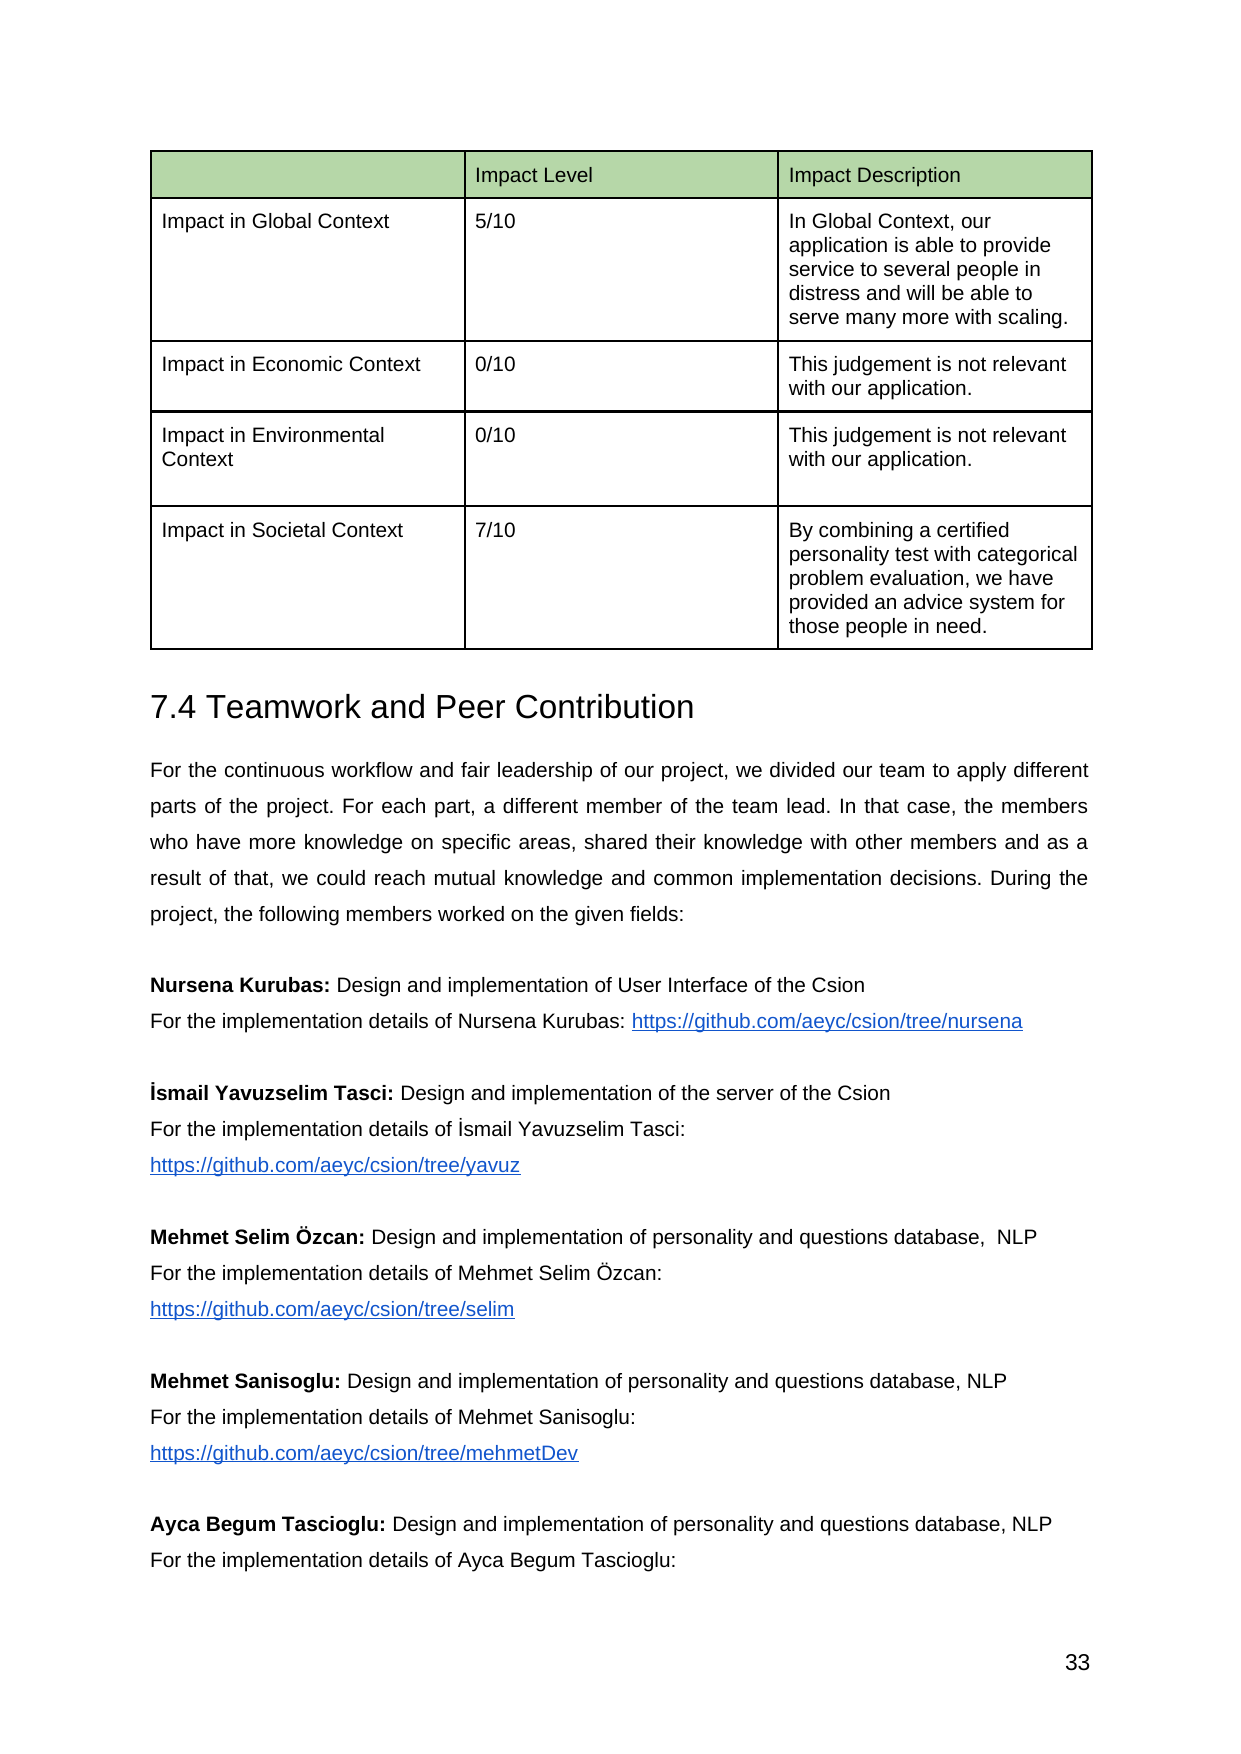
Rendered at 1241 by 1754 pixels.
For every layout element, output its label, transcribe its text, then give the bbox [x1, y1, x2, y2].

text For the implementation details of İsmail Yavuzselim Tasci: [150, 1117, 1090, 1141]
table_cell Impact in Societal Context [152, 507, 464, 648]
text Nursena Kurubas: Design and implementation of User Interface of the Csion [150, 973, 1090, 997]
text İsmail Yavuzselim Tasci: Design and implementation of the server of the Csion [150, 1081, 1090, 1105]
text https://github.com/aeyc/csion/tree/selim [150, 1297, 1090, 1321]
text For the implementation details of Mehmet Selim Özcan: [150, 1261, 1090, 1285]
table_cell By combining a certified personality test with categorical problem evaluation, we have provided an advice system for those people in need. [779, 507, 1091, 648]
table_cell [152, 152, 464, 197]
text Ayca Begum Tascioglu: Design and implementation of personality and questions database, NLP [150, 1512, 1090, 1536]
subtitle 7.4 Teamwork and Peer Contribution [150, 687, 1090, 726]
table_cell 5/10 [466, 199, 777, 339]
table_cell This judgement is not relevant with our application. [779, 413, 1091, 505]
table_cell 7/10 [466, 507, 777, 648]
table_cell This judgement is not relevant with our application. [779, 342, 1091, 410]
text For the implementation details of Mehmet Sanisoglu: [150, 1404, 1090, 1428]
text Mehmet Selim Özcan: Design and implementation of personality and questions database, NLP [150, 1225, 1090, 1249]
text https://github.com/aeyc/csion/tree/yavuz [150, 1153, 1090, 1177]
text https://github.com/aeyc/csion/tree/mehmetDev [150, 1440, 1090, 1464]
table_cell 0/10 [466, 342, 777, 410]
table_cell Impact in Environmental Context [152, 413, 464, 505]
text Mehmet Sanisoglu: Design and implementation of personality and questions database, NLP [150, 1368, 1090, 1392]
text For the implementation details of Nursena Kurubas: https://github.com/aeyc/csion/tree/nursena [150, 1009, 1090, 1033]
text For the implementation details of Ayca Begum Tascioglu: [150, 1548, 1090, 1572]
table_cell Impact Level [466, 152, 777, 197]
table_cell Impact in Global Context [152, 199, 464, 339]
table_cell Impact in Economic Context [152, 342, 464, 410]
table_cell 0/10 [466, 413, 777, 505]
table_cell In Global Context, our application is able to provide service to several people in distress and will be able to serve many more with scaling. [779, 199, 1091, 339]
table_cell Impact Description [779, 152, 1091, 197]
text For the continuous workflow and fair leadership of our project, we divided our team to apply different parts of the project. For each part, a different member of the team lead. In that case, the members who have more knowledge on specific areas, shared their knowledge with other members and as a result of that, we could reach mutual knowledge and common implementation decisions. During the project, the following members worked on the given fields: [150, 758, 1090, 925]
